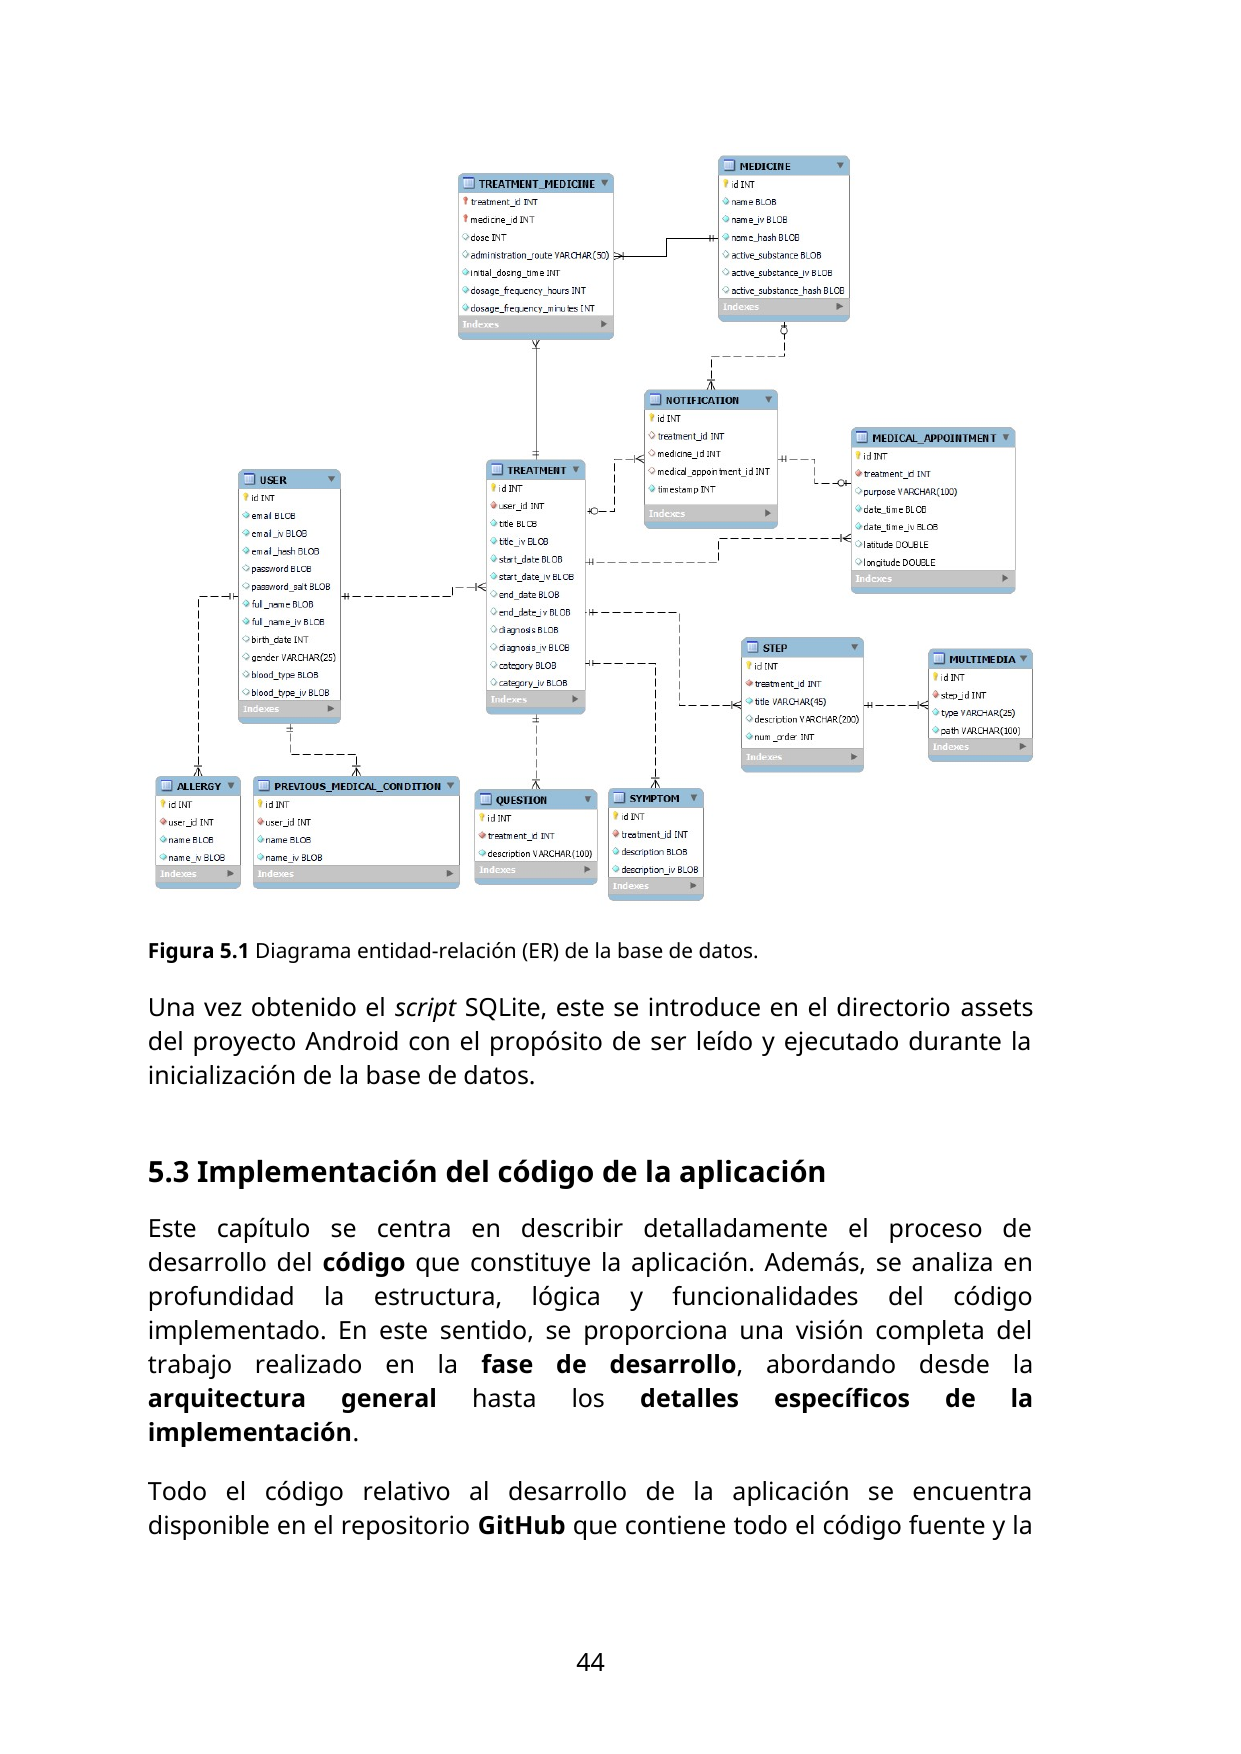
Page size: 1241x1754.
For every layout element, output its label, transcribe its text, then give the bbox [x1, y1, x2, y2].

text Figura 5.1 Diagrama entidad-relación (ER) de la base de datos. [148, 936, 1033, 965]
text 5.3 Implementación del código de la aplicación [148, 1151, 1033, 1191]
picture [147, 147, 1040, 908]
text Este capítulo se centra en describir detalladamente el proceso de desarrollo del código que constituye la aplicación. Además, se analiza en profundidad la estructura, lógica y funcionalidades del código implementado. En este sentido, se proporciona una visión completa del trabajo realizado en la fase de desarrollo, abordando desde la arquitectura general hasta los detalles específicos de la implementación. [148, 1211, 1033, 1449]
text Una vez obtenido el script SQLite, este se introduce en el directorio assets del proyecto Android con el propósito de ser leído y ejecutado durante la inicialización de la base de datos. [148, 990, 1033, 1092]
